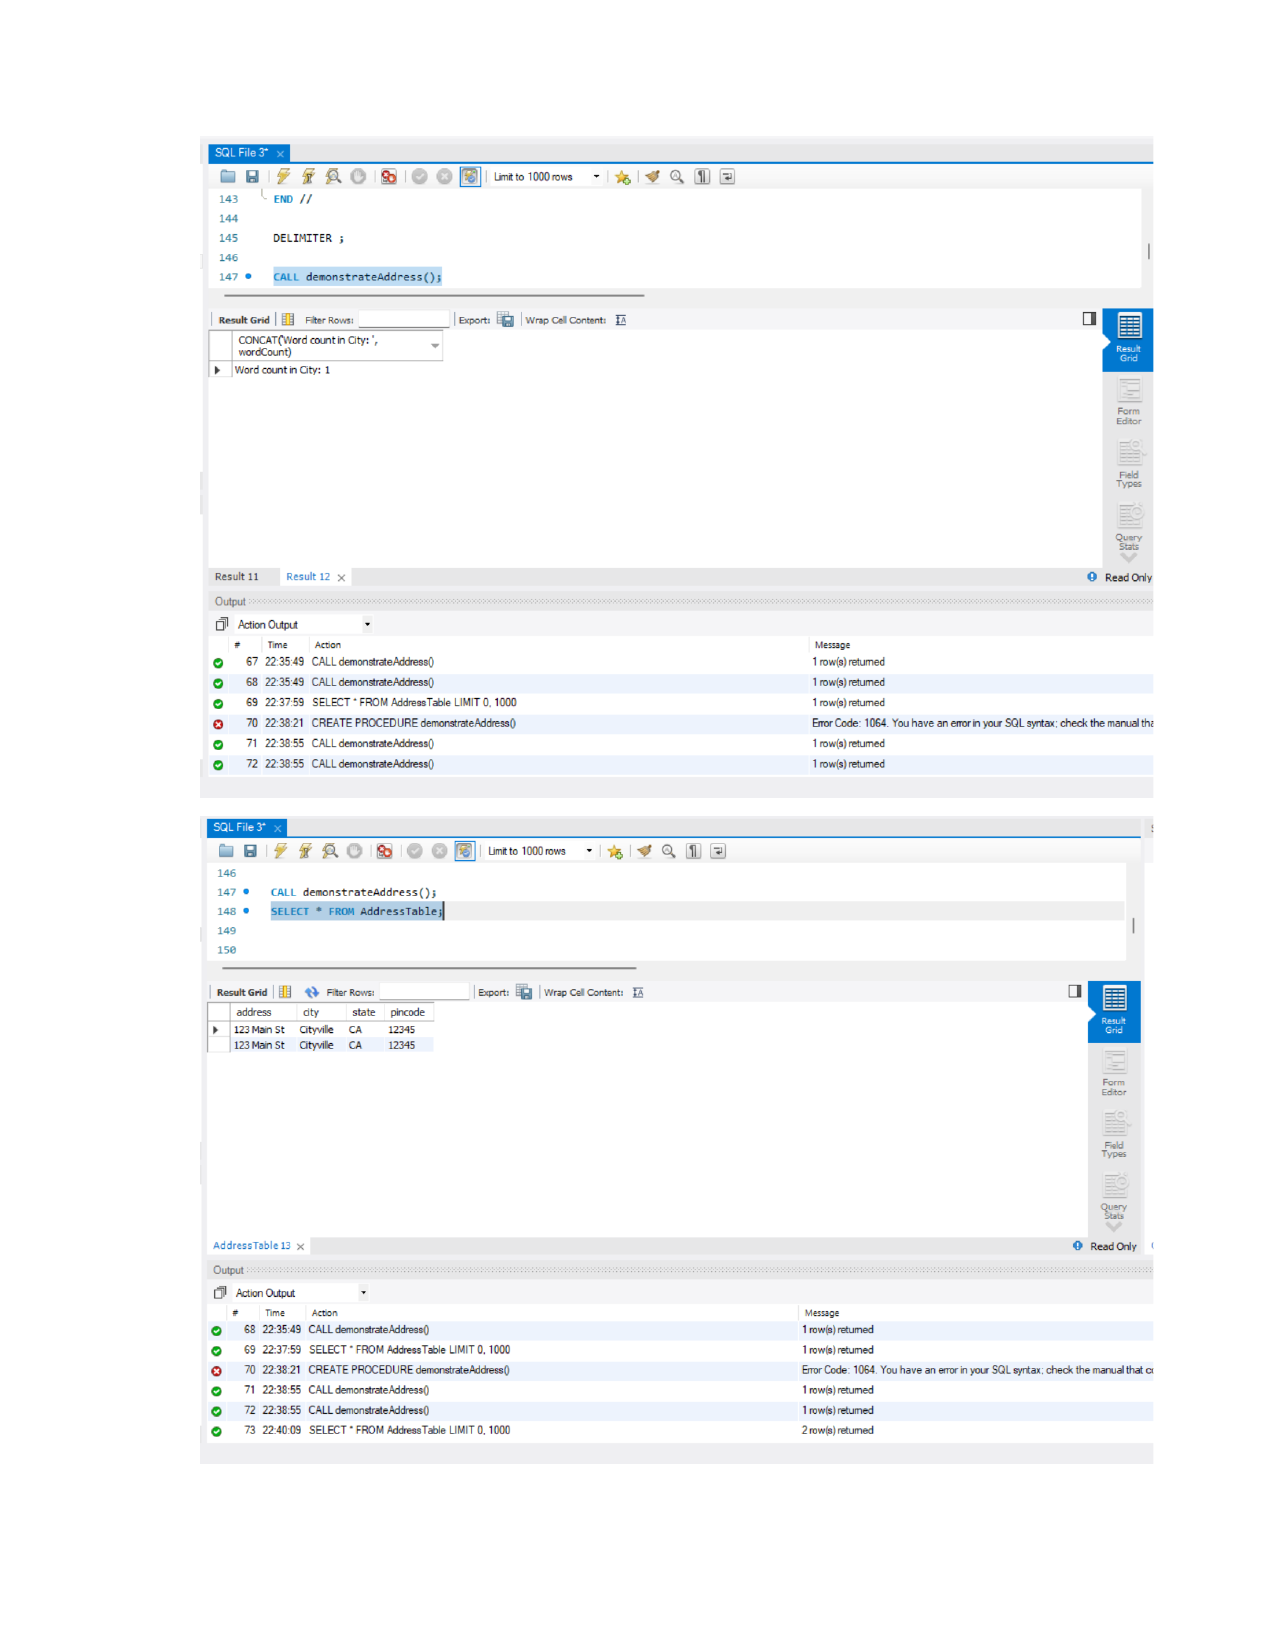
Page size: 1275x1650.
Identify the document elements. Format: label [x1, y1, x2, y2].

picture [200, 136, 1154, 798]
picture [200, 816, 1154, 1464]
